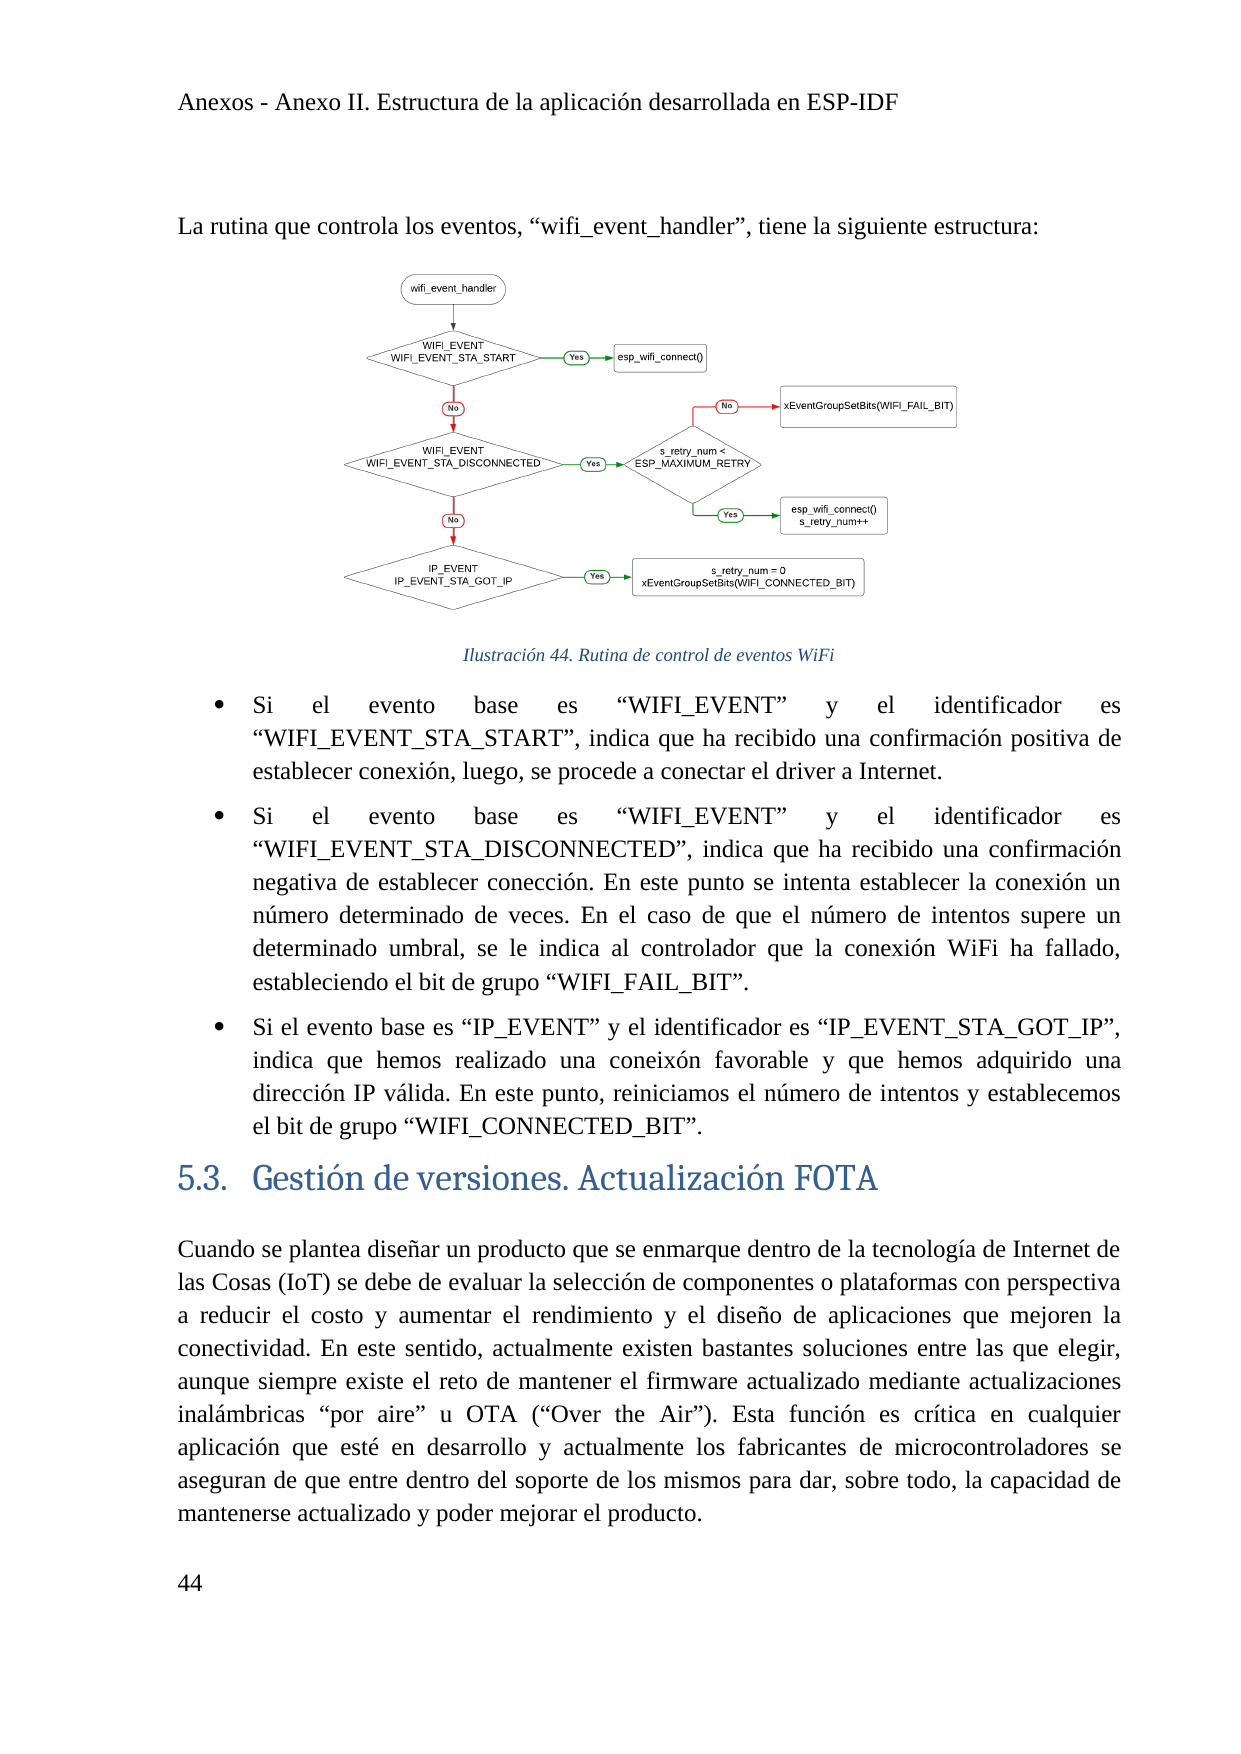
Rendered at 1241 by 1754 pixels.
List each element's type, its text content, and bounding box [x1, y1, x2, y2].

text Ilustración 44. Rutina de control de eventos WiFi [177, 644, 1122, 666]
list Si el evento base es “WIFI_EVENT” y el identificador es “WIFI_EVENT_STA_START”, indica que ha recibido una confirmación positiva de establecer conexión, luego, se procede a conectar el driver a Internet. [215, 690, 1122, 785]
list Si el evento base es “IP_EVENT” y el identificador es “IP_EVENT_STA_GOT_IP”, indica que hemos realizado una coneixón favorable y que hemos adquirido una dirección IP válida. En este punto, reiniciamos el número de intentos y establecemos el bit de grupo “WIFI_CONNECTED_BIT”. [215, 1012, 1122, 1140]
text La rutina que controla los eventos, “wifi_event_handler”, tiene la siguiente estructura: [177, 211, 1122, 240]
text Cuando se plantea diseñar un producto que se enmarque dentro de la tecnología de Internet de las Cosas (IoT) se debe de evaluar la selección de componentes o plataformas con perspectiva a reducir el costo y aumentar el rendimiento y el diseño de aplicaciones que mejoren la conectividad. En este sentido, actualmente existen bastantes soluciones entre las que elegir, aunque siempre existe el reto de mantener el firmware actualizado mediante actualizaciones inalámbricas “por aire” u OTA (“Over the Air”). Esta función es crítica en cualquier aplicación que esté en desarrollo y actualmente los fabricantes de microcontroladores se aseguran de que entre dentro del soporte de los mismos para dar, sobre todo, la capacidad de mantenerse actualizado y poder mejorar el producto. [177, 1234, 1122, 1527]
list Si el evento base es “WIFI_EVENT” y el identificador es “WIFI_EVENT_STA_DISCONNECTED”, indica que ha recibido una confirmación negativa de establecer conección. En este punto se intenta establecer la conexión un número determinado de veces. En el caso de que el número de intentos supere un determinado umbral, se le indica al controlador que la conexión WiFi ha fallado, estableciendo el bit de grupo “WIFI_FAIL_BIT”. [215, 801, 1122, 995]
picture [325, 256, 975, 628]
subtitle Gestión de versiones. Actualización FOTA [177, 1157, 1122, 1200]
